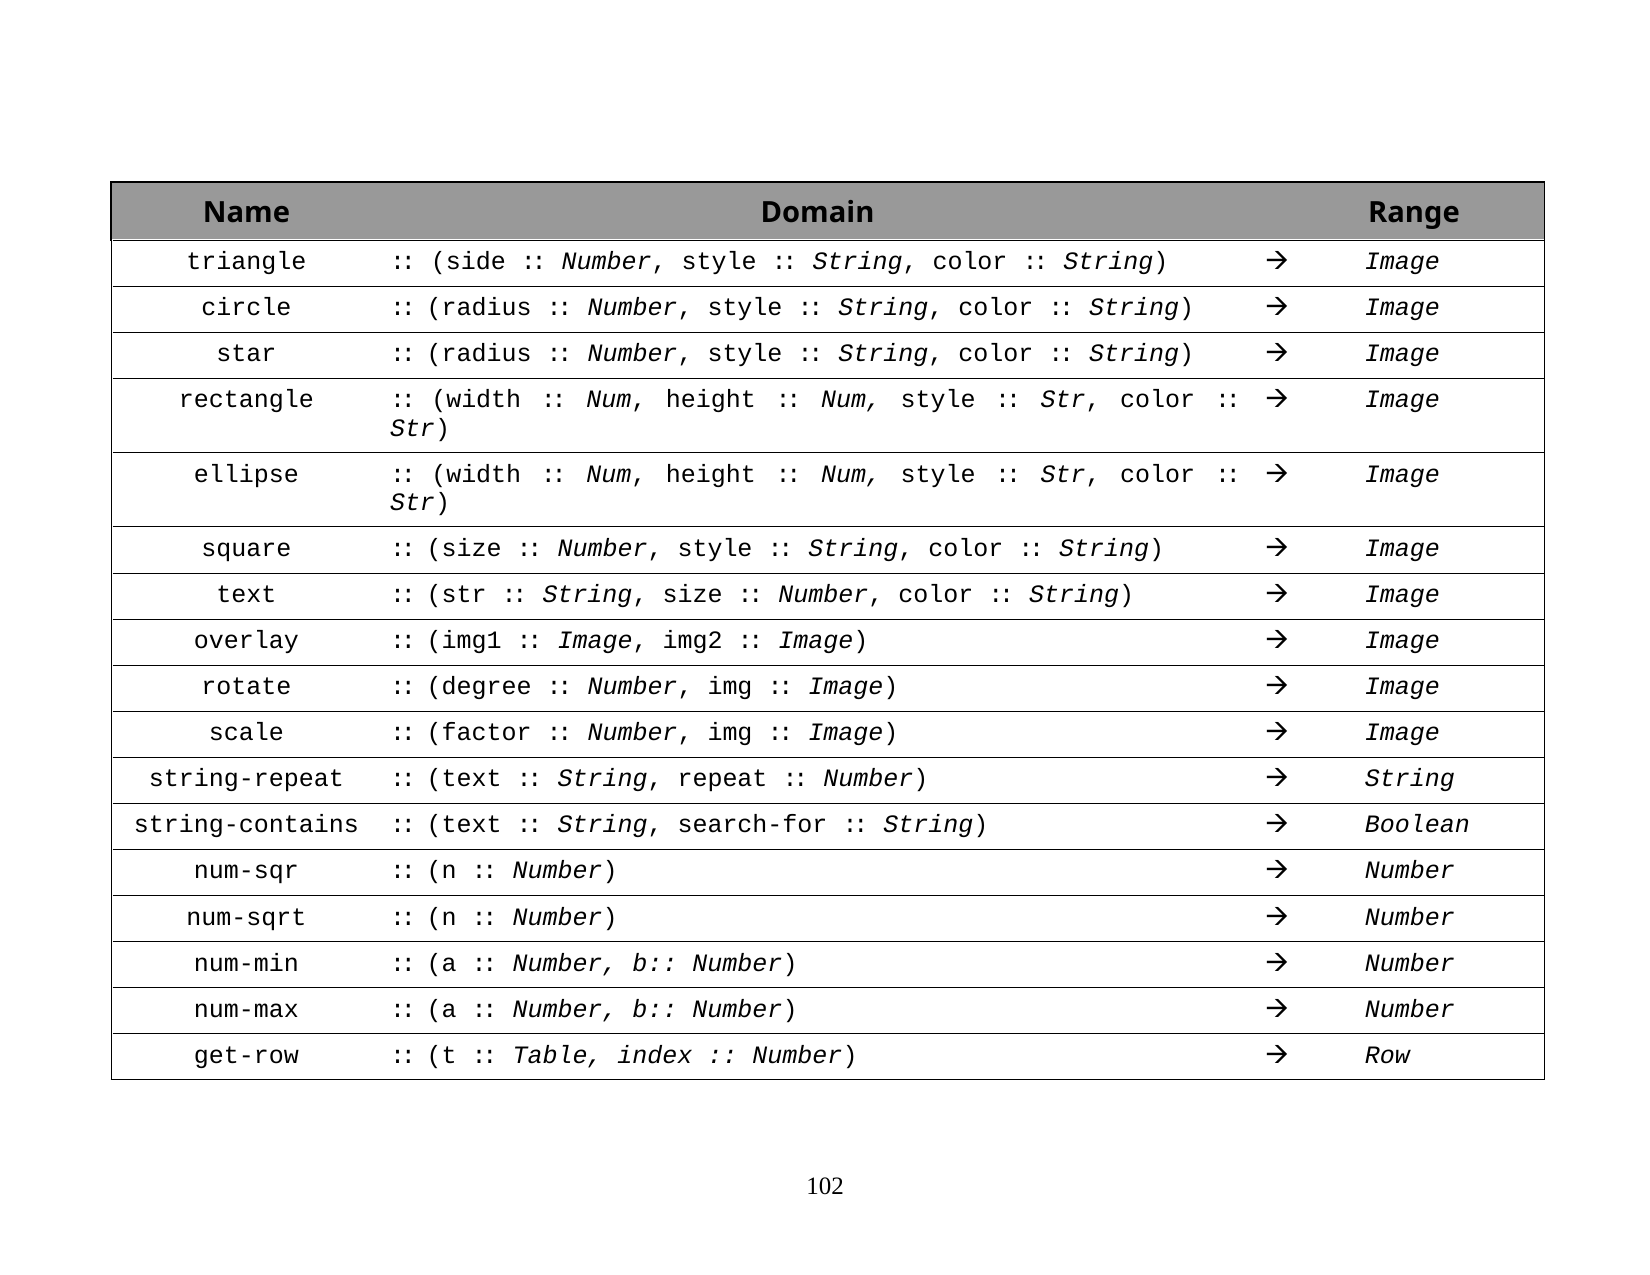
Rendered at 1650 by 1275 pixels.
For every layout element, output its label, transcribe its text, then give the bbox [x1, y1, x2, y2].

table_cell overlay [112, 620, 381, 664]
table_cell num-min [112, 942, 381, 987]
table_cell :: (width :: Num, height :: Num, style :: Str, color :: Str) [381, 379, 1253, 452]
table_cell Image [1253, 241, 1544, 286]
table_cell string-repeat [112, 758, 381, 803]
table_cell :: (radius :: Number, style :: String, color :: String) [381, 287, 1253, 332]
table_cell Row [1253, 1034, 1544, 1079]
table_cell get-row [112, 1034, 381, 1079]
table_cell :: (factor :: Number, img :: Image) [381, 712, 1253, 757]
table_cell Image [1253, 527, 1544, 572]
table_cell square [112, 527, 381, 572]
table_cell Number [1253, 942, 1544, 987]
table_header Range [1253, 183, 1544, 239]
table_cell :: (t :: Table, index :: Number) [381, 1034, 1253, 1079]
table_cell Image [1253, 287, 1544, 332]
table_cell :: (img1 :: Image, img2 :: Image) [381, 620, 1253, 664]
table_cell Image [1253, 620, 1544, 664]
table_cell Image [1253, 712, 1544, 757]
table_header Domain [381, 183, 1253, 239]
table_cell :: (radius :: Number, style :: String, color :: String) [381, 333, 1253, 378]
table_cell ellipse [112, 453, 381, 526]
table_cell rotate [112, 666, 381, 711]
table_cell Image [1253, 379, 1544, 452]
table_cell :: (a :: Number, b:: Number) [381, 988, 1253, 1033]
table_cell :: (n :: Number) [381, 850, 1253, 895]
table_cell triangle [112, 241, 381, 286]
table_cell Image [1253, 453, 1544, 526]
table_cell :: (text :: String, search-for :: String) [381, 804, 1253, 849]
table_cell num-max [112, 988, 381, 1033]
table_cell :: (a :: Number, b:: Number) [381, 942, 1253, 987]
table_cell :: (n :: Number) [381, 896, 1253, 941]
table_cell circle [112, 287, 381, 332]
table_cell Image [1253, 574, 1544, 618]
table_cell scale [112, 712, 381, 757]
table_cell rectangle [112, 379, 381, 452]
table_cell Number [1253, 896, 1544, 941]
table_cell Number [1253, 988, 1544, 1033]
table_cell String [1253, 758, 1544, 803]
table_header Name [112, 183, 381, 239]
table_cell text [112, 574, 381, 618]
table_cell num-sqr [112, 850, 381, 895]
table_cell :: (size :: Number, style :: String, color :: String) [381, 527, 1253, 572]
table_cell Boolean [1253, 804, 1544, 849]
table_cell star [112, 333, 381, 378]
table_cell :: (text :: String, repeat :: Number) [381, 758, 1253, 803]
table_cell Image [1253, 333, 1544, 378]
table_cell :: (side :: Number, style :: String, color :: String) [381, 241, 1253, 286]
table_cell Number [1253, 850, 1544, 895]
table_cell string-contains [112, 804, 381, 849]
table_cell :: (width :: Num, height :: Num, style :: Str, color :: Str) [381, 453, 1253, 526]
table_cell num-sqrt [112, 896, 381, 941]
table_cell Image [1253, 666, 1544, 711]
table_cell :: (str :: String, size :: Number, color :: String) [381, 574, 1253, 618]
table_cell :: (degree :: Number, img :: Image) [381, 666, 1253, 711]
